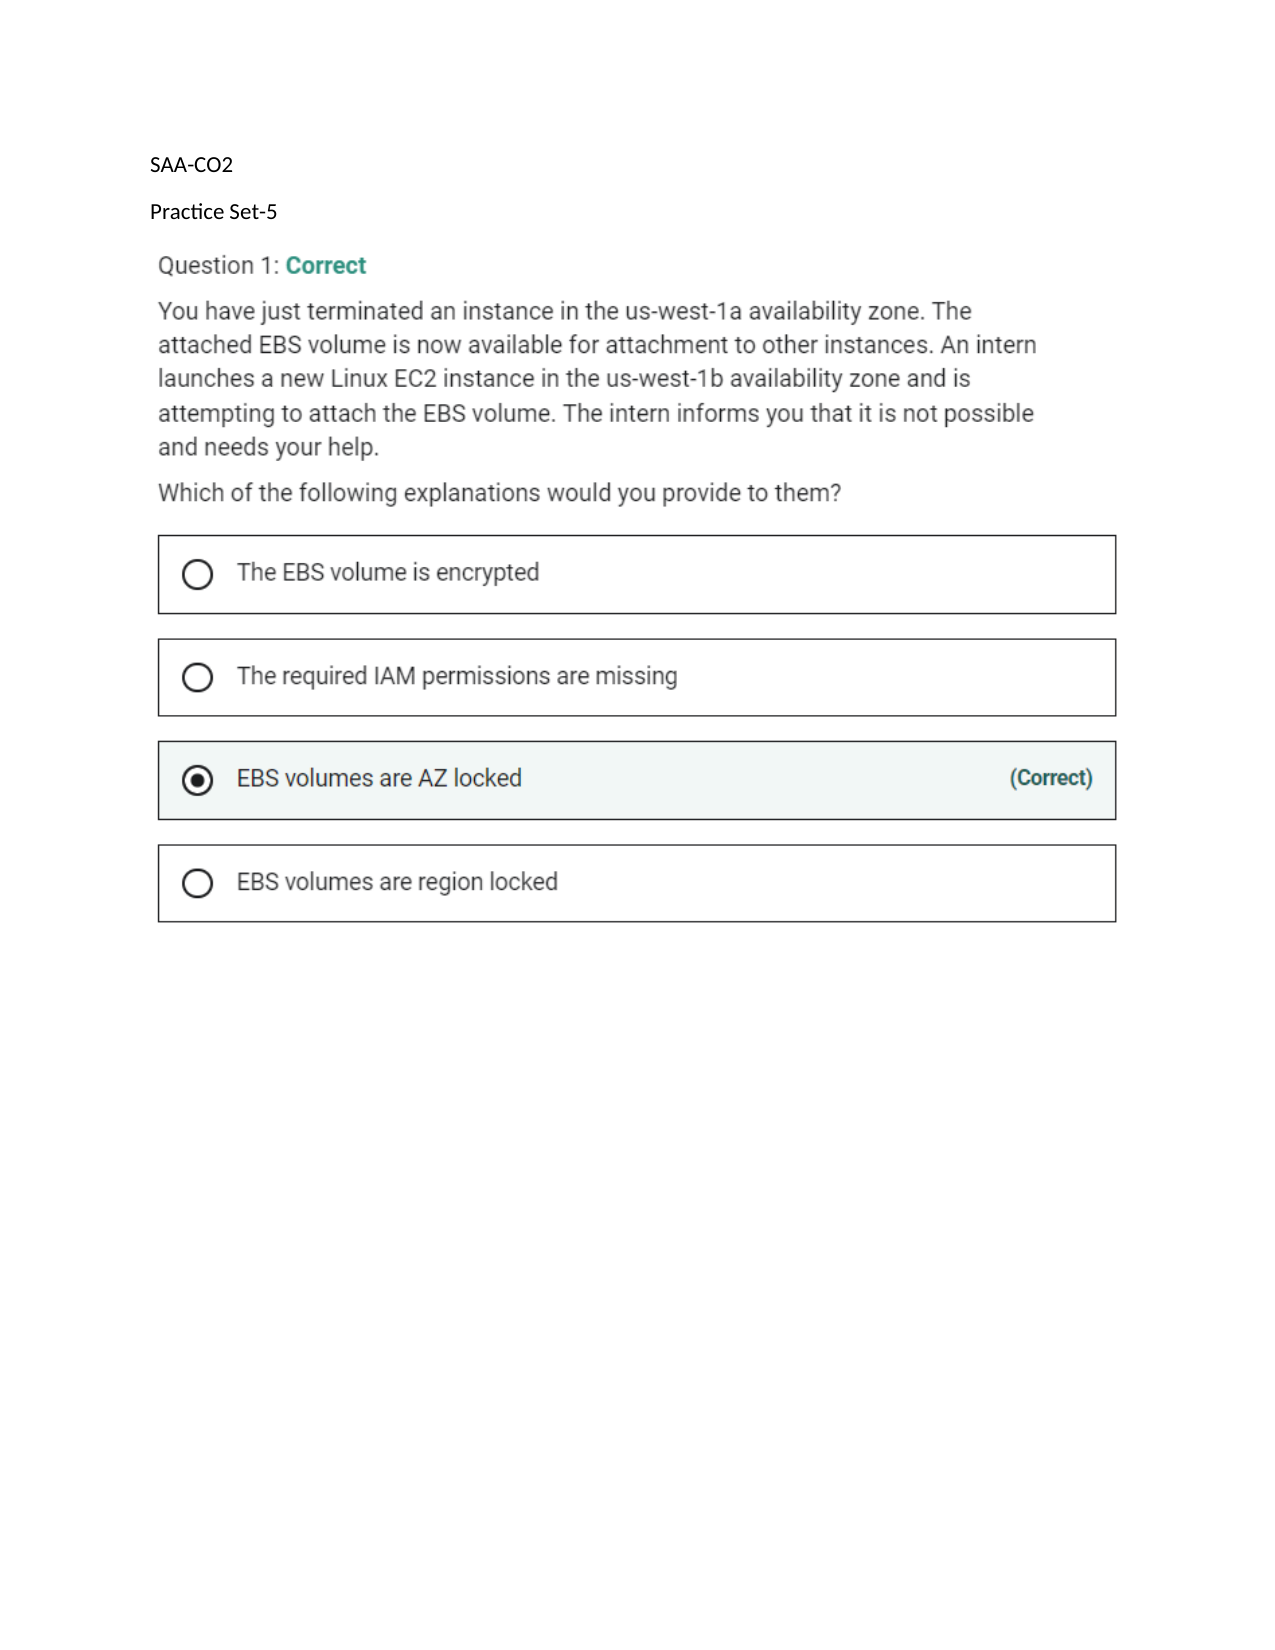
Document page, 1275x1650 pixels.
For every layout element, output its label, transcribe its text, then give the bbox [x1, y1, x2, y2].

text Practice Set-5 [150, 197, 1125, 225]
text SAA-CO2 [150, 150, 1125, 178]
picture [150, 243, 1125, 932]
